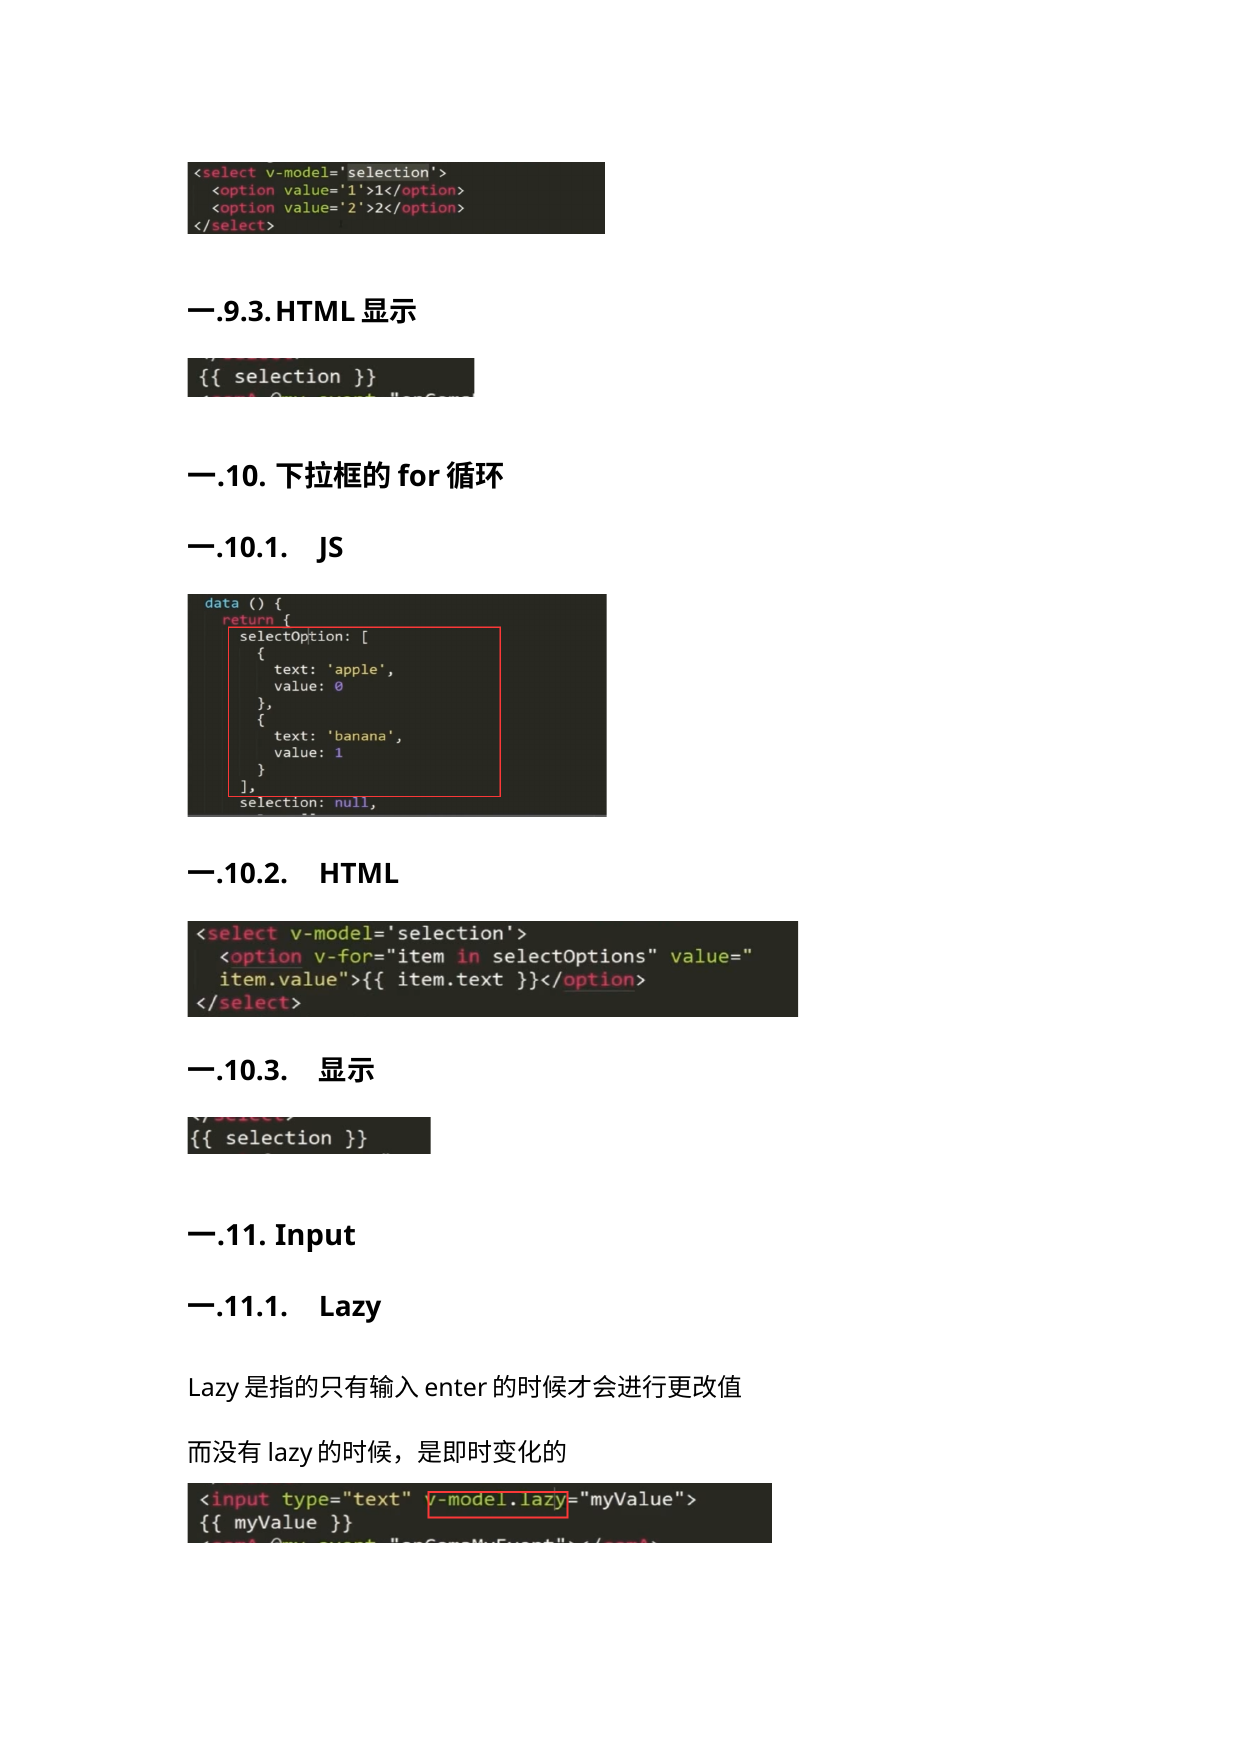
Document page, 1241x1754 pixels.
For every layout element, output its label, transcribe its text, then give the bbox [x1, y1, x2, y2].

subtitle 显示 [187, 1048, 1053, 1088]
text 而没有lazy的时候，是即时变化的 [187, 1418, 1053, 1483]
subtitle HTML显示 [187, 289, 1053, 329]
subtitle JS [187, 524, 1053, 565]
subtitle Lazy [187, 1283, 1053, 1324]
picture [187, 1117, 431, 1154]
picture [187, 1483, 772, 1543]
subtitle Input [187, 1212, 1053, 1254]
picture [187, 358, 475, 397]
picture [187, 594, 607, 817]
subtitle HTML [187, 851, 1053, 892]
picture [187, 162, 605, 234]
text Lazy是指的只有输入enter的时候才会进行更改值 [187, 1353, 1053, 1418]
picture [187, 921, 799, 1017]
subtitle 下拉框的for循环 [187, 453, 1053, 495]
